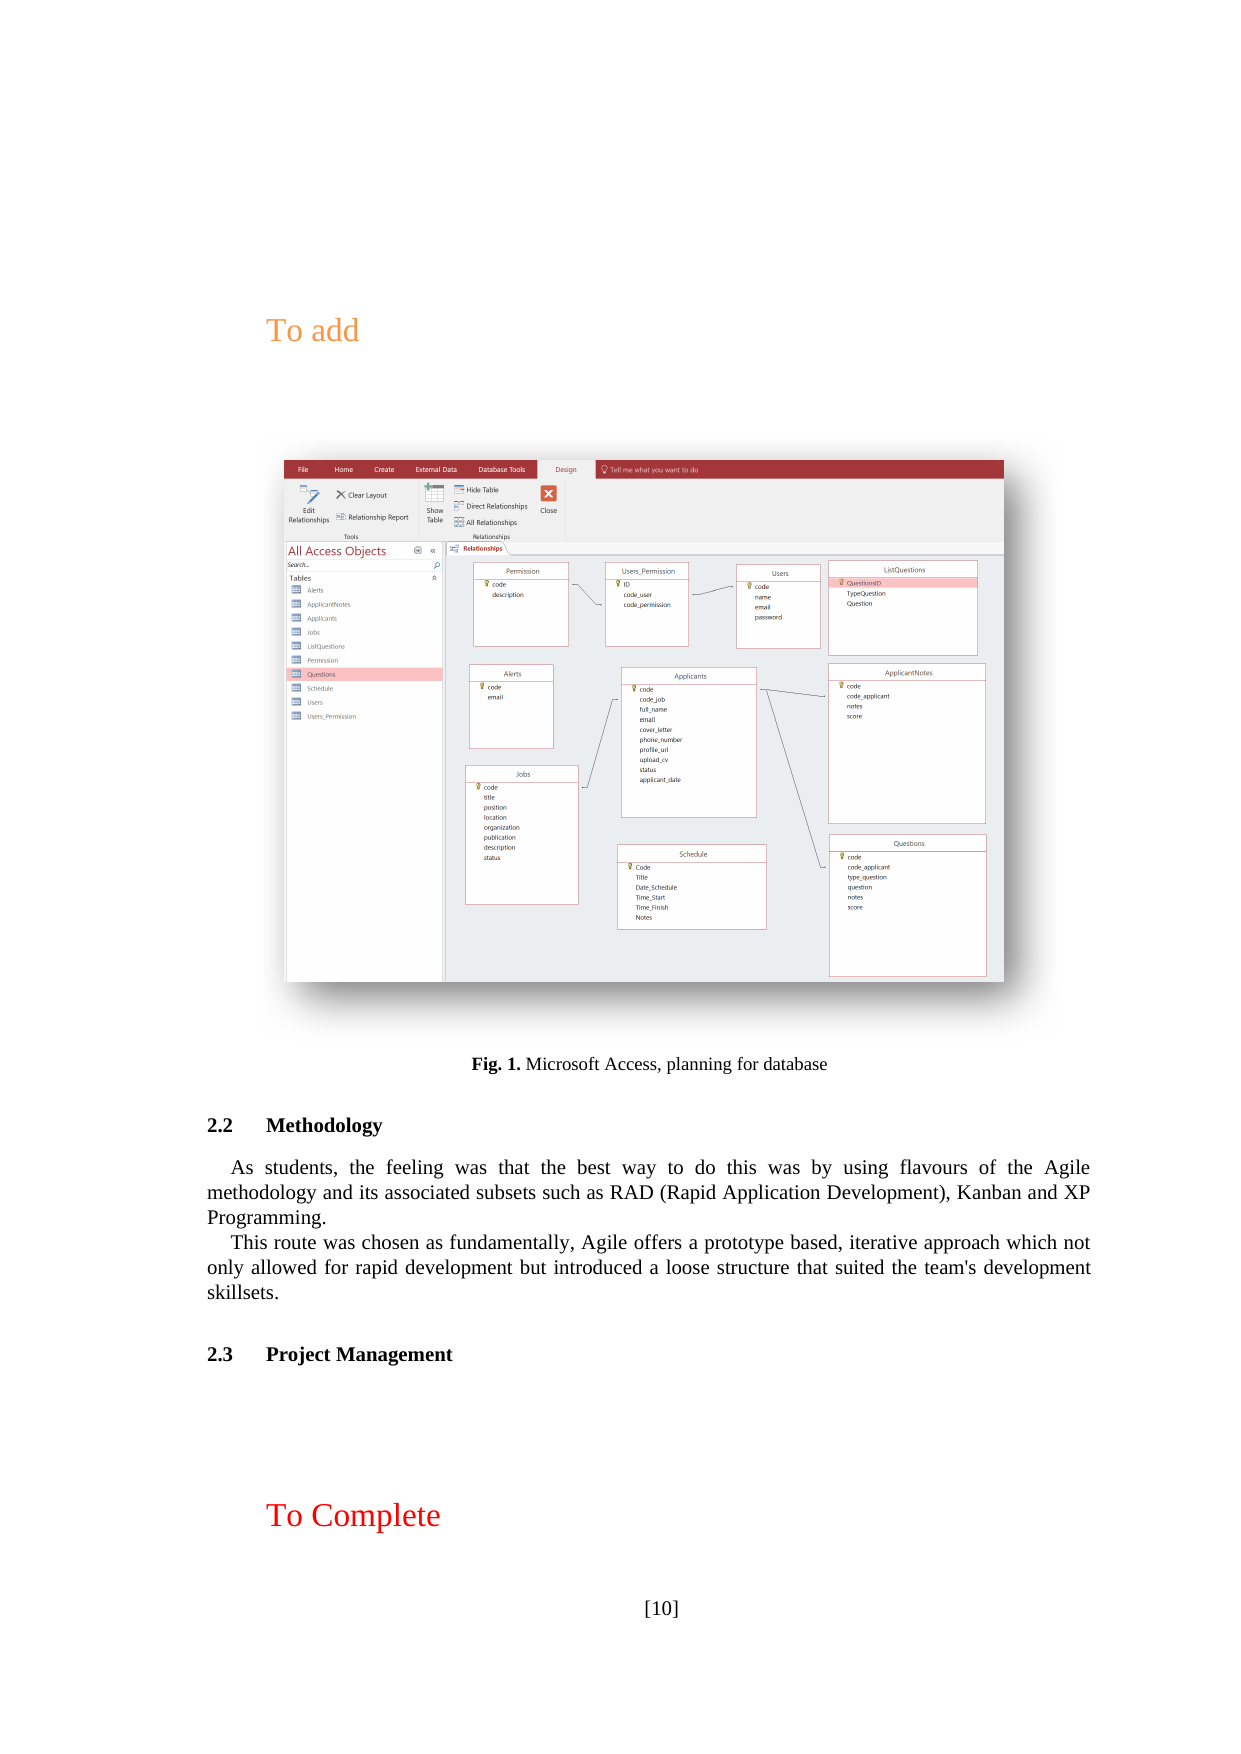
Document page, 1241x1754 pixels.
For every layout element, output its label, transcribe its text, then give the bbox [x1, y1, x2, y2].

subtitle Project Management [207, 1341, 1092, 1366]
subtitle Methodology [207, 1112, 1092, 1137]
text As students, the feeling was that the best way to do this was by using flavours of the Agile methodology and its associated subsets such as RAD (Rapid Application Development), Kanban and XP Programming. [207, 1154, 1092, 1229]
text This route was chosen as fundamentally, Agile offers a prototype based, iterative approach which not only allowed for rapid development but introduced a loose structure that suited the team's development skillsets. [207, 1229, 1092, 1304]
text Fig. 3. Microsoft Access, planning for database [207, 1052, 1092, 1075]
text To Complete [266, 1496, 1033, 1534]
text To add [266, 310, 1033, 348]
picture [284, 460, 1004, 982]
